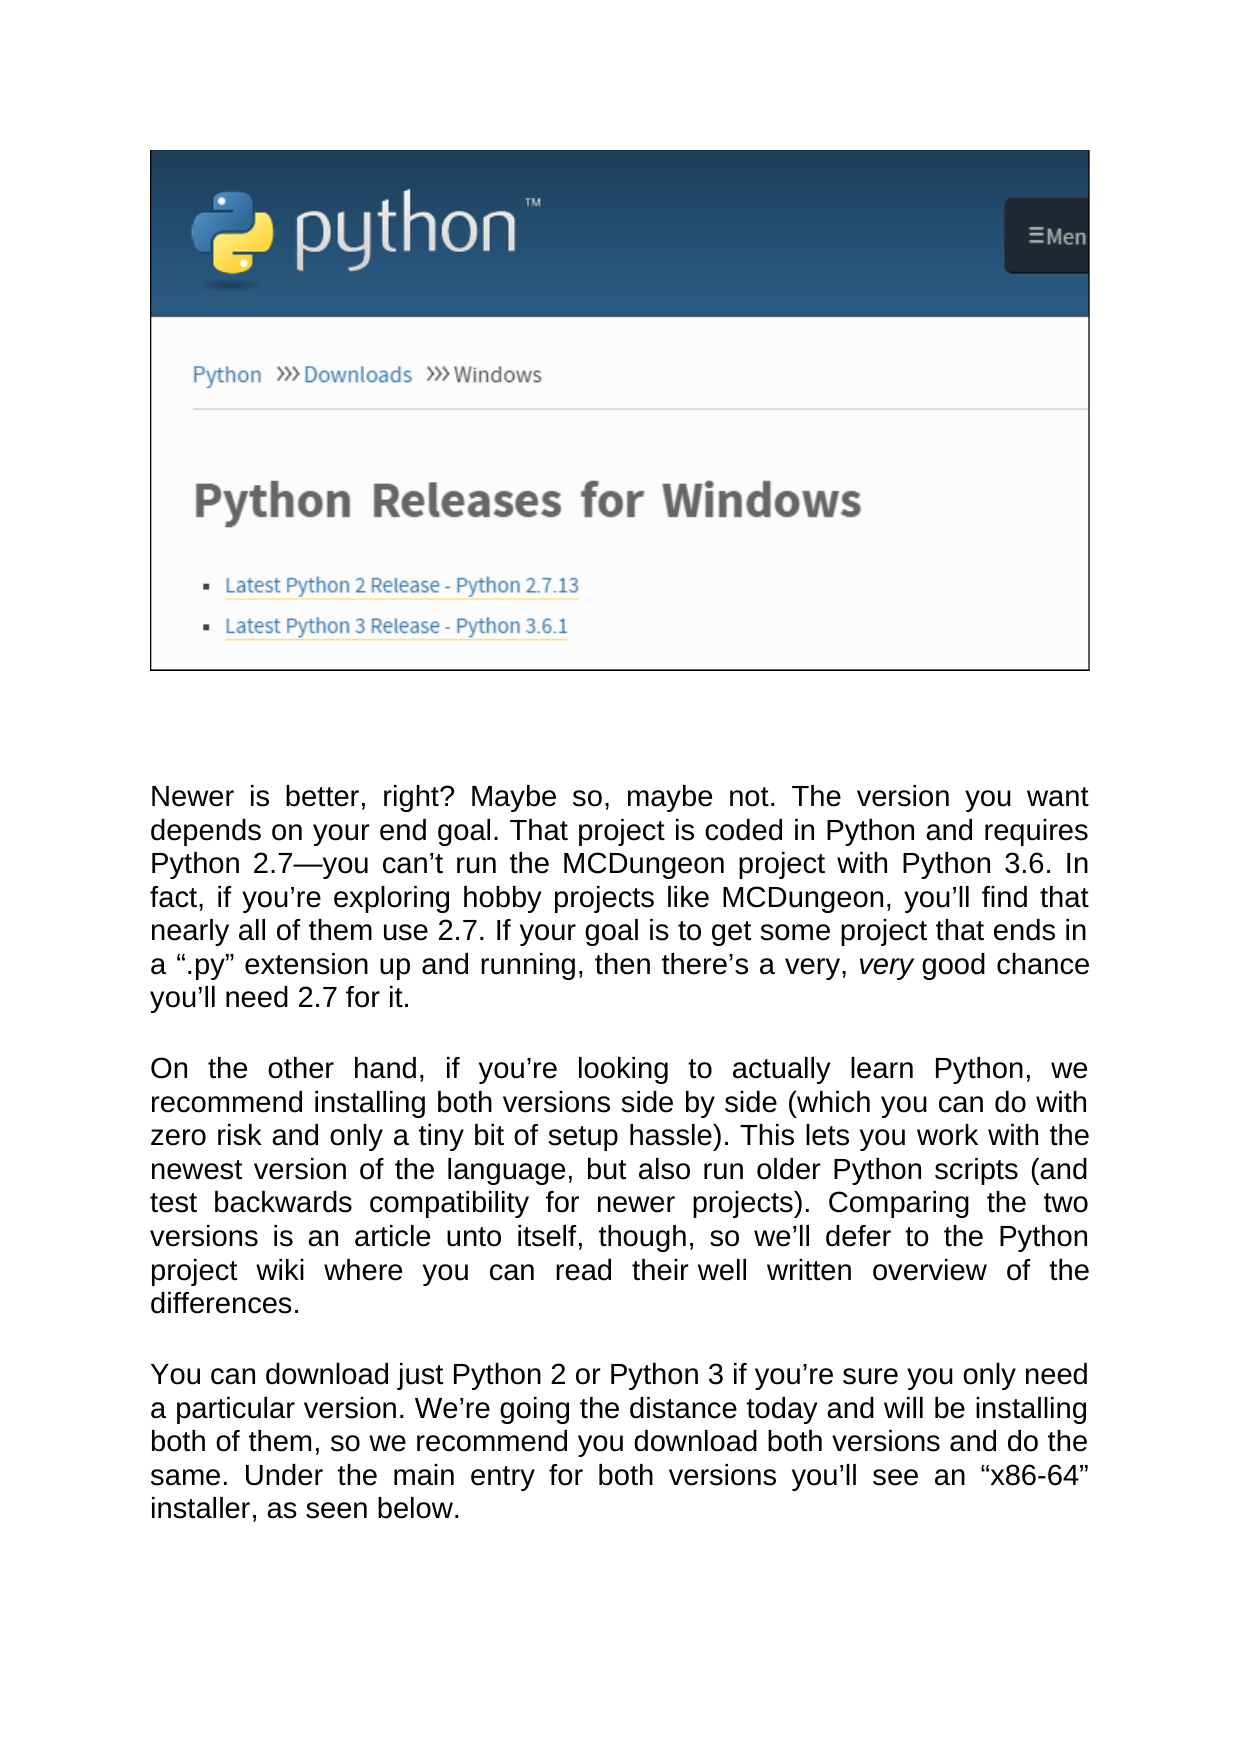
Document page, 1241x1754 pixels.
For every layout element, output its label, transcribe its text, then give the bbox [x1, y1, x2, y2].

text Newer is better, right? Maybe so, maybe not. The version you want depends on your end goal. That project is coded in Python and requires Python 2.7—you can’t run the MCDungeon project with Python 3.6. In fact, if you’re exploring hobby projects like MCDungeon, you’ll find that nearly all of them use 2.7. If your goal is to get some project that ends in a “.py” extension up and running, then there’s a very, very good chance you’ll need 2.7 for it. [150, 779, 1090, 1014]
picture [150, 150, 1090, 671]
text On the other hand, if you’re looking to actually learn Python, we recommend installing both versions side by side (which you can do with zero risk and only a tiny bit of setup hassle). This lets you work with the newest version of the language, but also run older Python scripts (and test backwards compatibility for newer projects). Comparing the two versions is an article unto itself, though, so we’ll defer to the Python project wiki where you can read their well written overview of the differences. [150, 1051, 1090, 1319]
text You can download just Python 2 or Python 3 if you’re sure you only need a particular version. We’re going the distance today and will be installing both of them, so we recommend you download both versions and do the same. Under the main entry for both versions you’ll see an “x86-64” installer, as seen below. [150, 1357, 1090, 1525]
